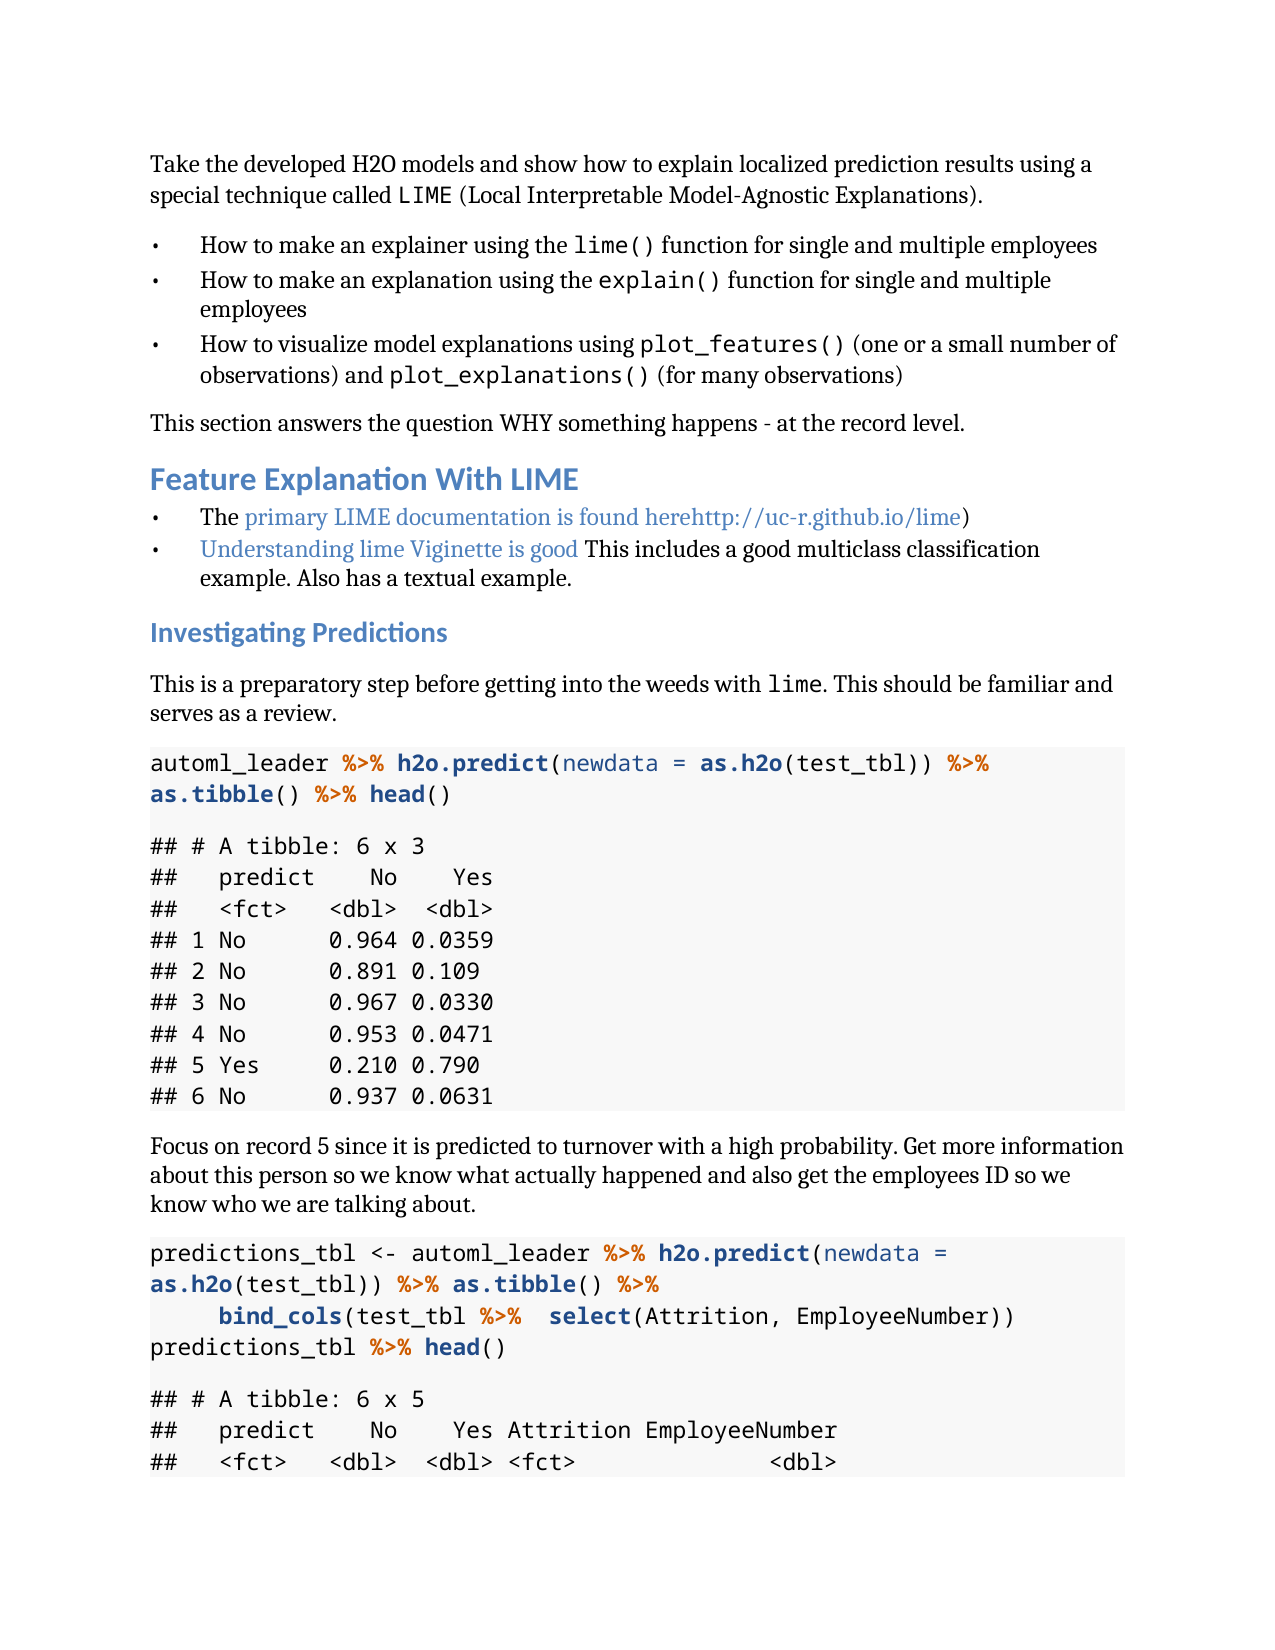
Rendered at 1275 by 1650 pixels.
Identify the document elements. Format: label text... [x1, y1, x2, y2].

text Take the developed H2O models and show how to explain localized prediction results using a special technique called LIME (Local Interpretable Model-Agnostic Explanations). [150, 150, 1125, 210]
subtitle Investigating Predictions [150, 614, 1125, 649]
subtitle Feature Explanation With LIME [150, 458, 1125, 499]
text automl_leader %>% h2o.predict(newdata = as.h2o(test_tbl)) %>% as.tibble() %>% head() [452, 747, 1125, 809]
text ## # A tibble: 6 x 3 ## predict No Yes ## <fct> <dbl> <dbl> ## 1 No 0.964 0.0359 ## 2 No 0.891 0.109 ## 3 No 0.967 0.0330 ## 4 No 0.953 0.0471 ## 5 Yes 0.210 0.790 ## 6 No 0.937 0.0631 [150, 830, 1125, 1111]
text predictions_tbl <- automl_leader %>% h2o.predict(newdata = as.h2o(test_tbl)) %>% as.tibble() %>% bind_cols(test_tbl %>% select(Attrition, EmployeeNumber)) predictions_tbl %>% head() [150, 1237, 1125, 1362]
text This section answers the question WHY something happens - at the record level. [150, 409, 1125, 437]
list How to make an explainer using the lime() function for single and multiple employees [150, 229, 1125, 260]
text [150, 1383, 1125, 1477]
list How to make an explanation using the explain() function for single and multiple employees [150, 264, 1125, 324]
list The primary LIME documentation is found herehttp://uc-r.github.io/lime) [150, 503, 1125, 532]
list How to visualize model explanations using plot_features() (one or a small number of observations) and plot_explanations() (for many observations) [150, 327, 1125, 390]
text This is a preparatory step before getting into the weeds with lime. This should be familiar and serves as a review. [150, 668, 1125, 728]
list Understanding lime Viginette is good This includes a good multiclass classification example. Also has a textual example. [150, 535, 1125, 593]
text Focus on record 5 since it is predicted to turnover with a high probability. Get more information about this person so we know what actually happened and also get the employees ID so we know who we are talking about. [150, 1132, 1125, 1218]
